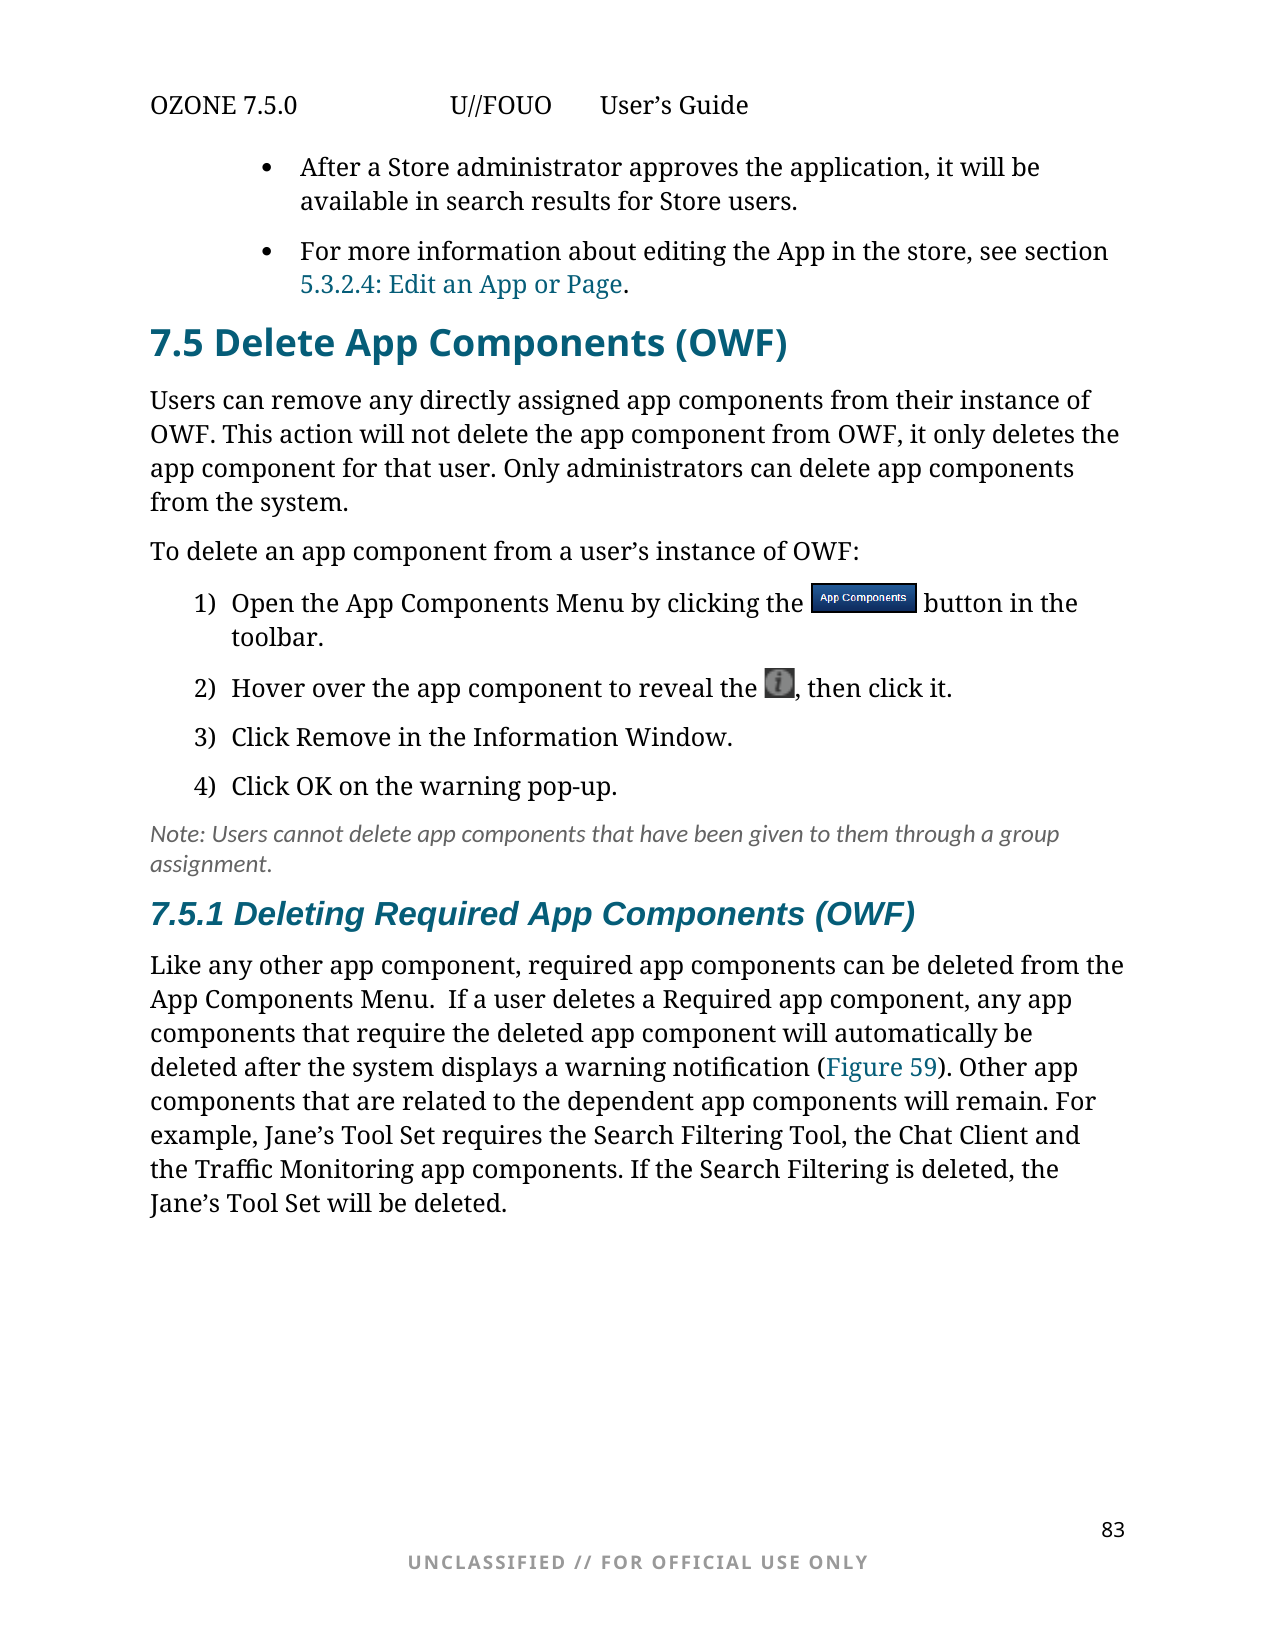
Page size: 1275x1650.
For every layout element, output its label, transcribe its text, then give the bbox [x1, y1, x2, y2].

subtitle Delete App Components (OWF) [150, 316, 1125, 367]
text Users can remove any directly assigned app components from their instance of OWF. This action will not delete the app component from OWF, it only deletes the app component for that user. Only administrators can delete app components from the system. [150, 382, 1125, 518]
text Like any other app component, required app components can be deleted from the App Components Menu. If a user deletes a Required app component, any app components that require the deleted app component will automatically be deleted after the system displays a warning notification (Figure 59). Other app components that are related to the dependent app components will remain. For example, Jane’s Tool Set requires the Search Filtering Tool, the Chat Client and the Traffic Monitoring app components. If the Search Filtering is deleted, the Jane’s Tool Set will be deleted. [150, 948, 1125, 1220]
text To delete an app component from a user’s instance of OWF: [150, 533, 1125, 568]
subtitle Deleting Required App Components (OWF) [150, 894, 1125, 933]
picture [764, 668, 795, 698]
list Hover over the app component to reveal the , then click it. [194, 669, 1125, 705]
list Click OK on the warning pop-up. [194, 769, 1125, 803]
list After a Store administrator approves the application, it will be available in search results for Store users. [262, 150, 1125, 218]
list Click Remove in the Information Window. [194, 720, 1125, 754]
list For more information about editing the App in the store, see section 5.3.2.4: Edit an App or Page. [262, 233, 1125, 301]
list Open the App Components Menu by clicking the button in the toolbar. [194, 583, 1125, 654]
text Note: Users cannot delete app components that have been given to them through a group assignment. [150, 818, 1125, 879]
picture [813, 585, 915, 611]
